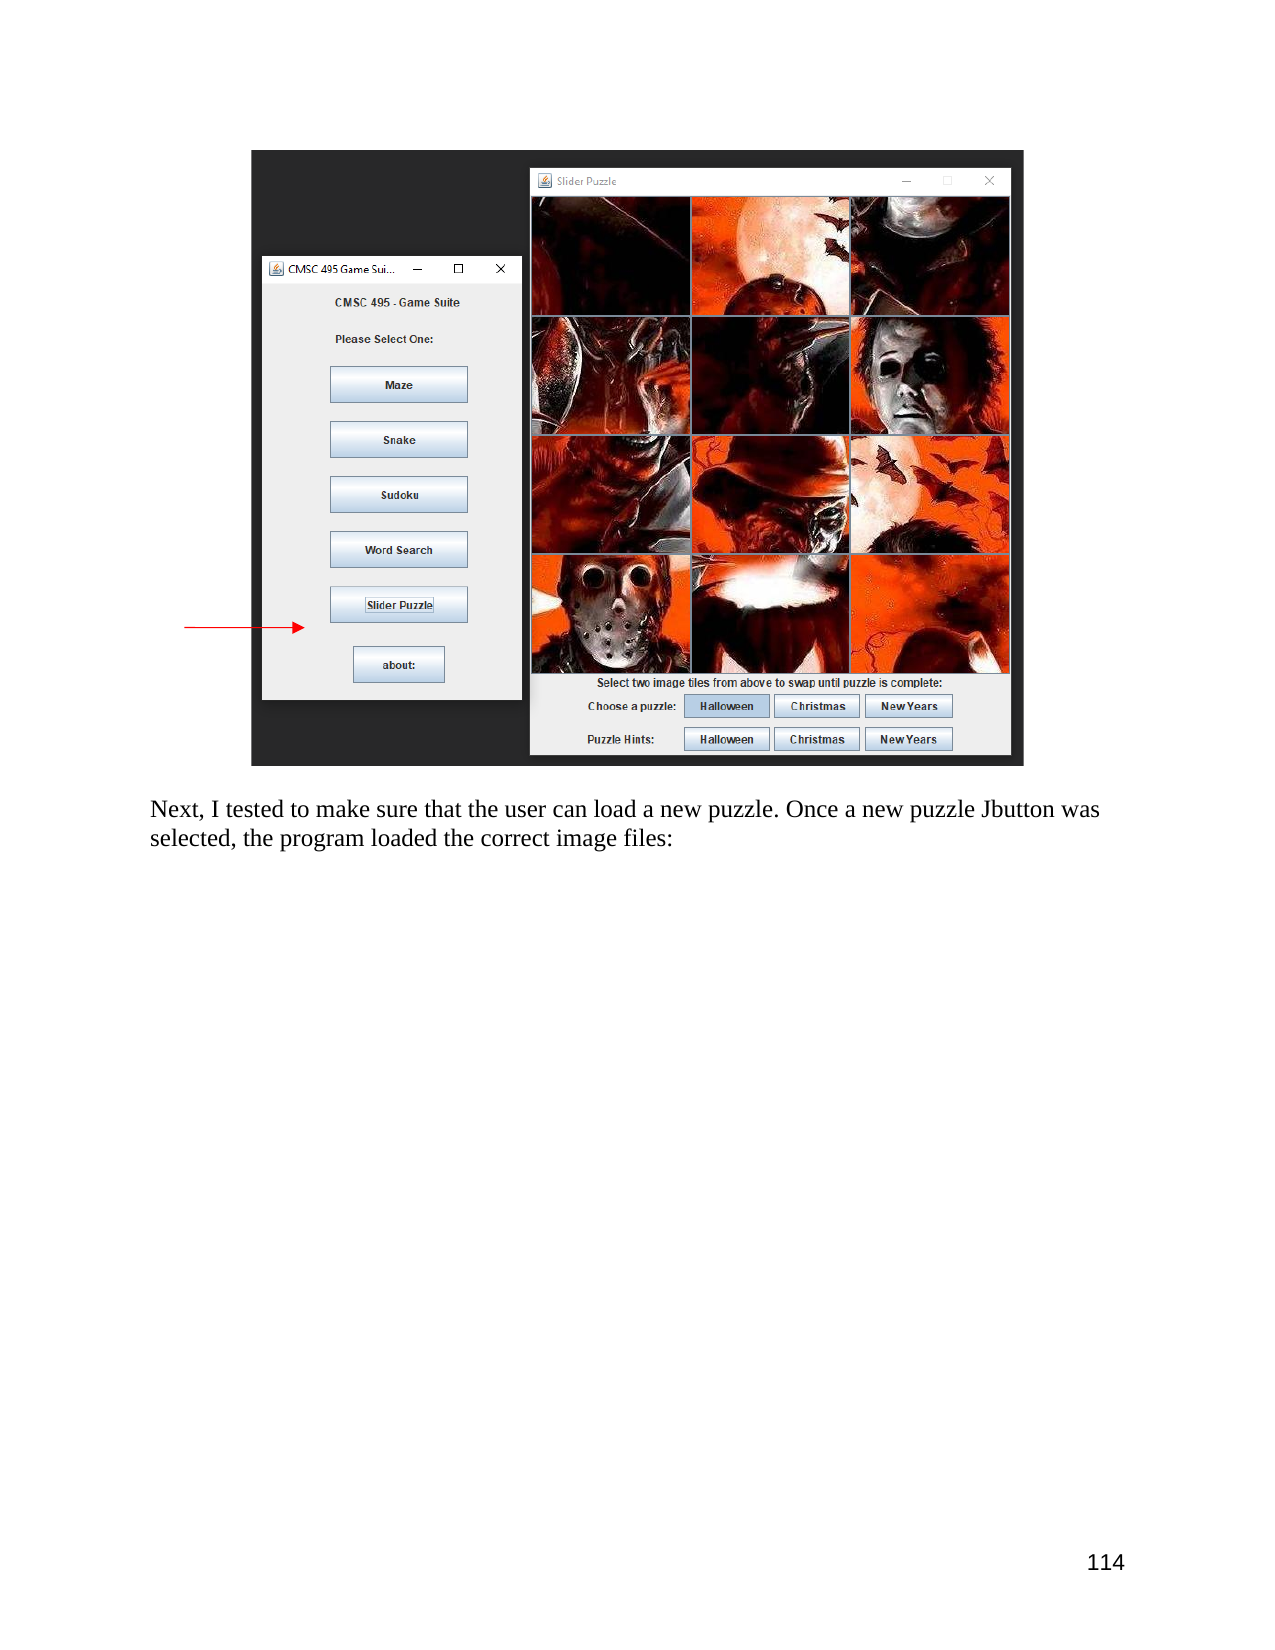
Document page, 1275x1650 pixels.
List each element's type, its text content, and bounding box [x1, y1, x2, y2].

text Next, I tested to make sure that the user can load a new puzzle. Once a new puzzle Jbutton was selected, the program loaded the correct image files: [150, 794, 1125, 881]
picture [251, 150, 1024, 766]
